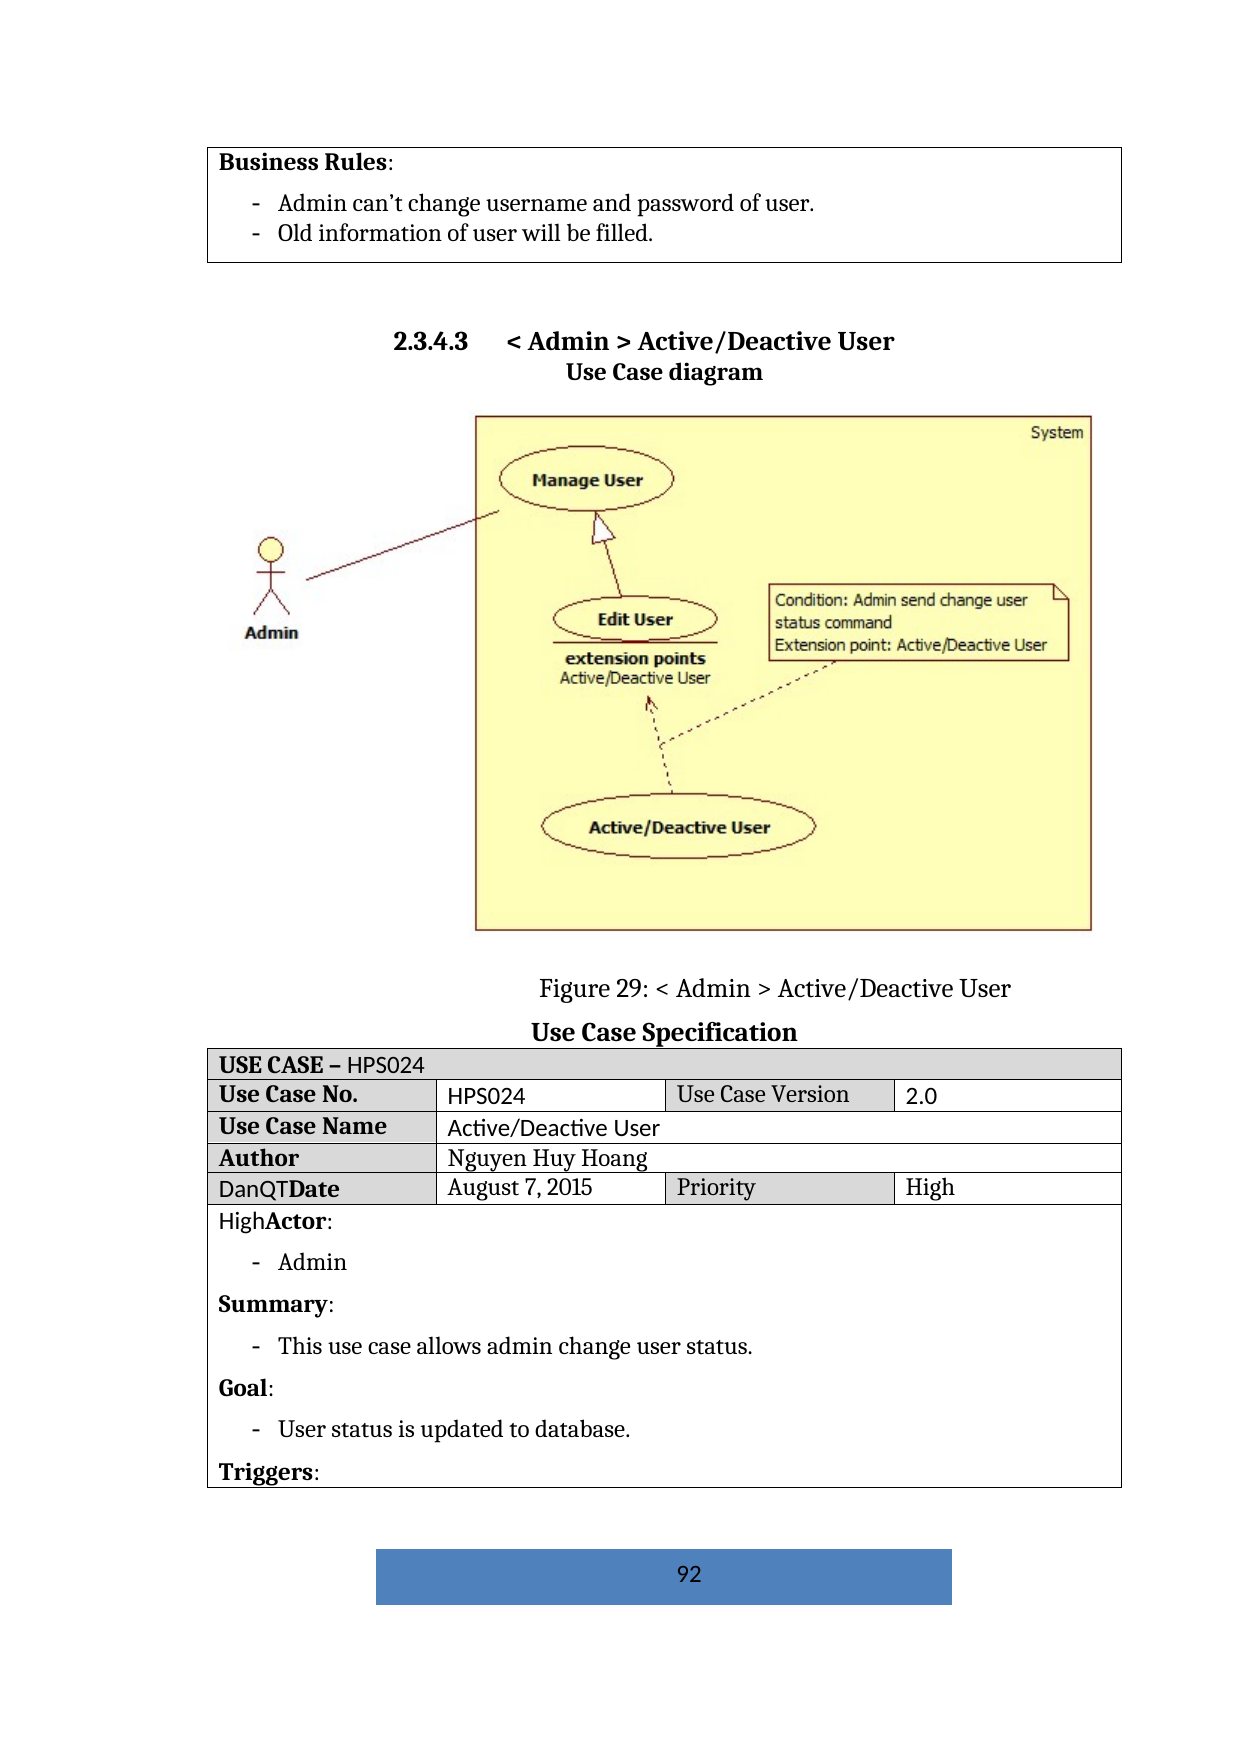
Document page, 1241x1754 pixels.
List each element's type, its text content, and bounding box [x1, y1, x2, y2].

table_cell Use Case Version [666, 1080, 894, 1111]
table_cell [208, 148, 1121, 262]
text Use Case Specification [207, 1017, 1122, 1048]
table_header USE CASE – [208, 1049, 1121, 1079]
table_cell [208, 1205, 1121, 1487]
subtitle < Admin > Active/Deactive User [393, 326, 1122, 357]
table_cell Date [208, 1173, 436, 1204]
table_cell Author [208, 1144, 436, 1172]
table_cell Use Case Name [208, 1112, 436, 1142]
text Use Case diagram [207, 357, 1122, 386]
table_cell [437, 1112, 1121, 1142]
text Figure 29: < Admin > Active/Deactive User [428, 973, 1122, 1004]
table_cell Use Case No. [208, 1080, 436, 1111]
picture [207, 386, 1122, 961]
table_cell Priority [666, 1173, 894, 1204]
